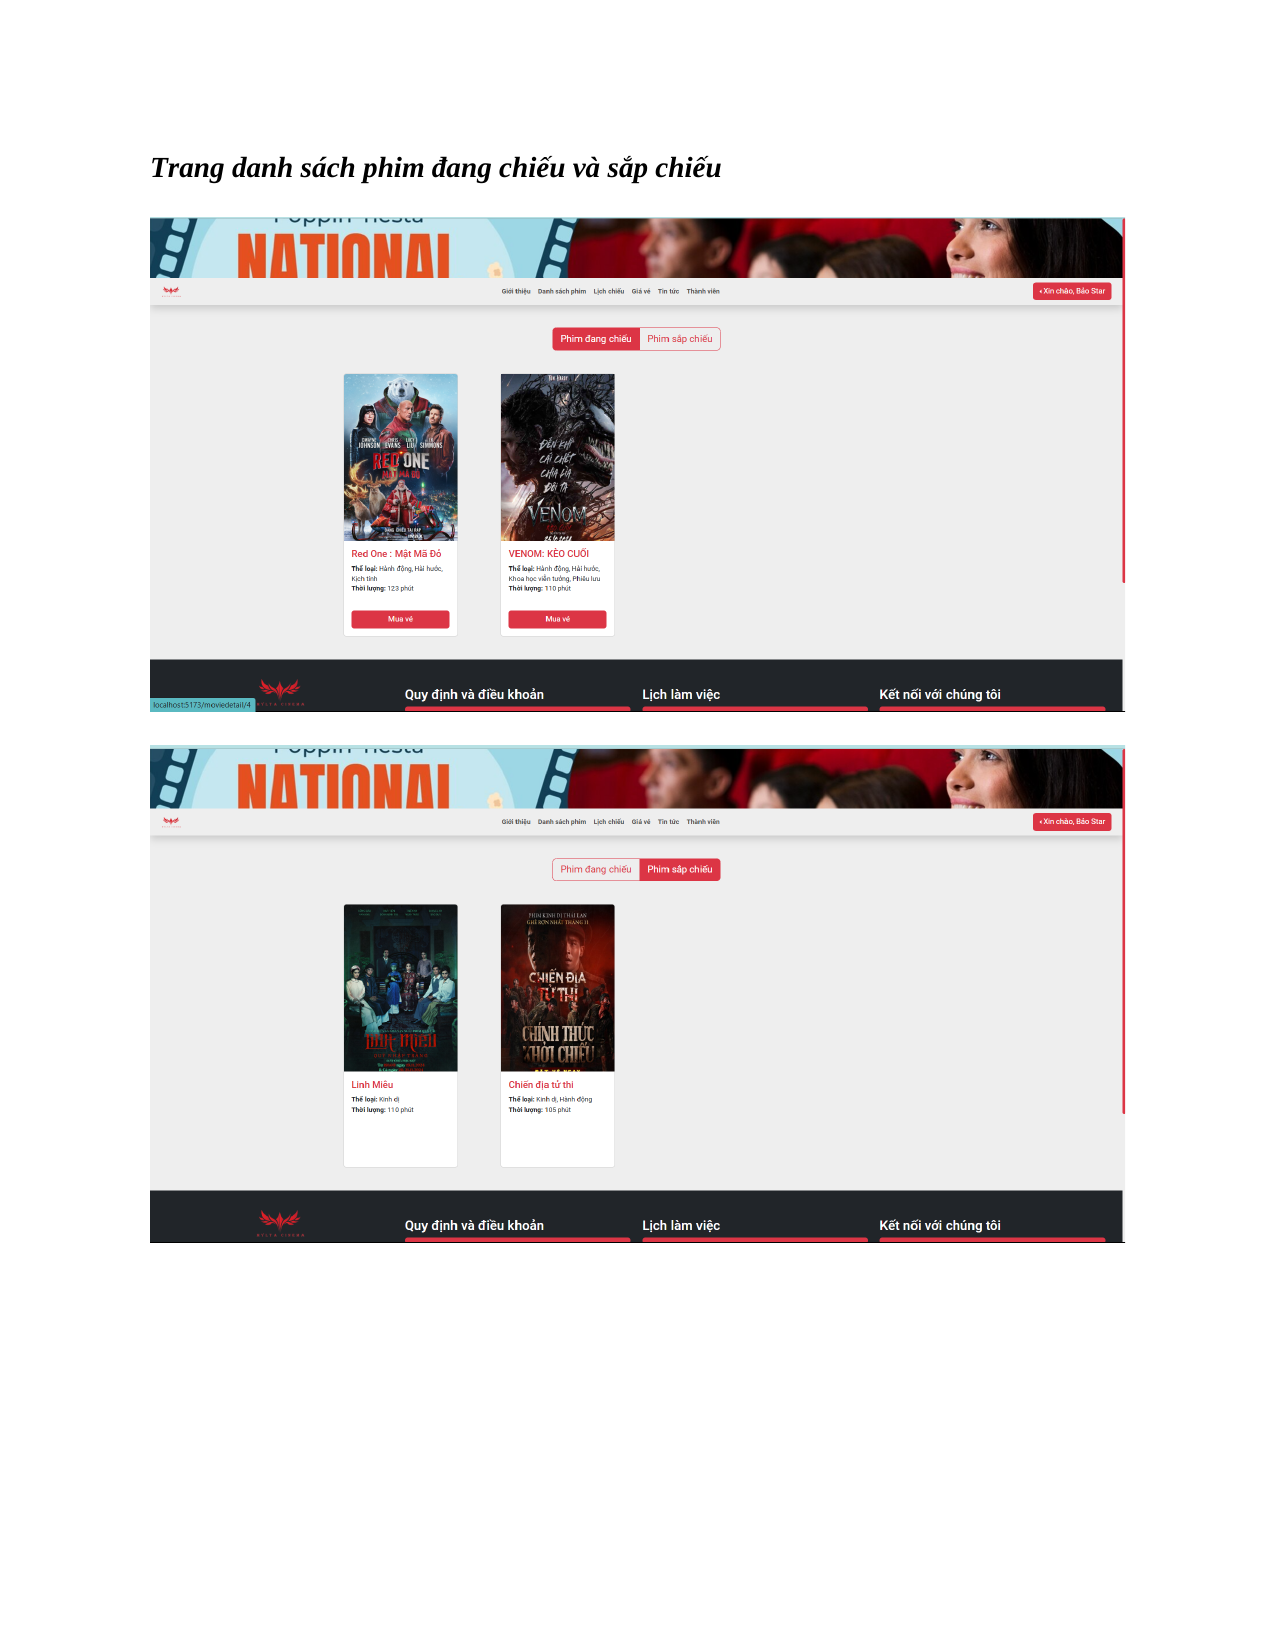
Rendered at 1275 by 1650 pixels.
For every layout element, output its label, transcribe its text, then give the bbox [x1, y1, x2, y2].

picture [150, 217, 1125, 712]
text Trang danh sách phim đang chiếu và sắp chiếu [150, 150, 1125, 183]
picture [150, 745, 1125, 1243]
